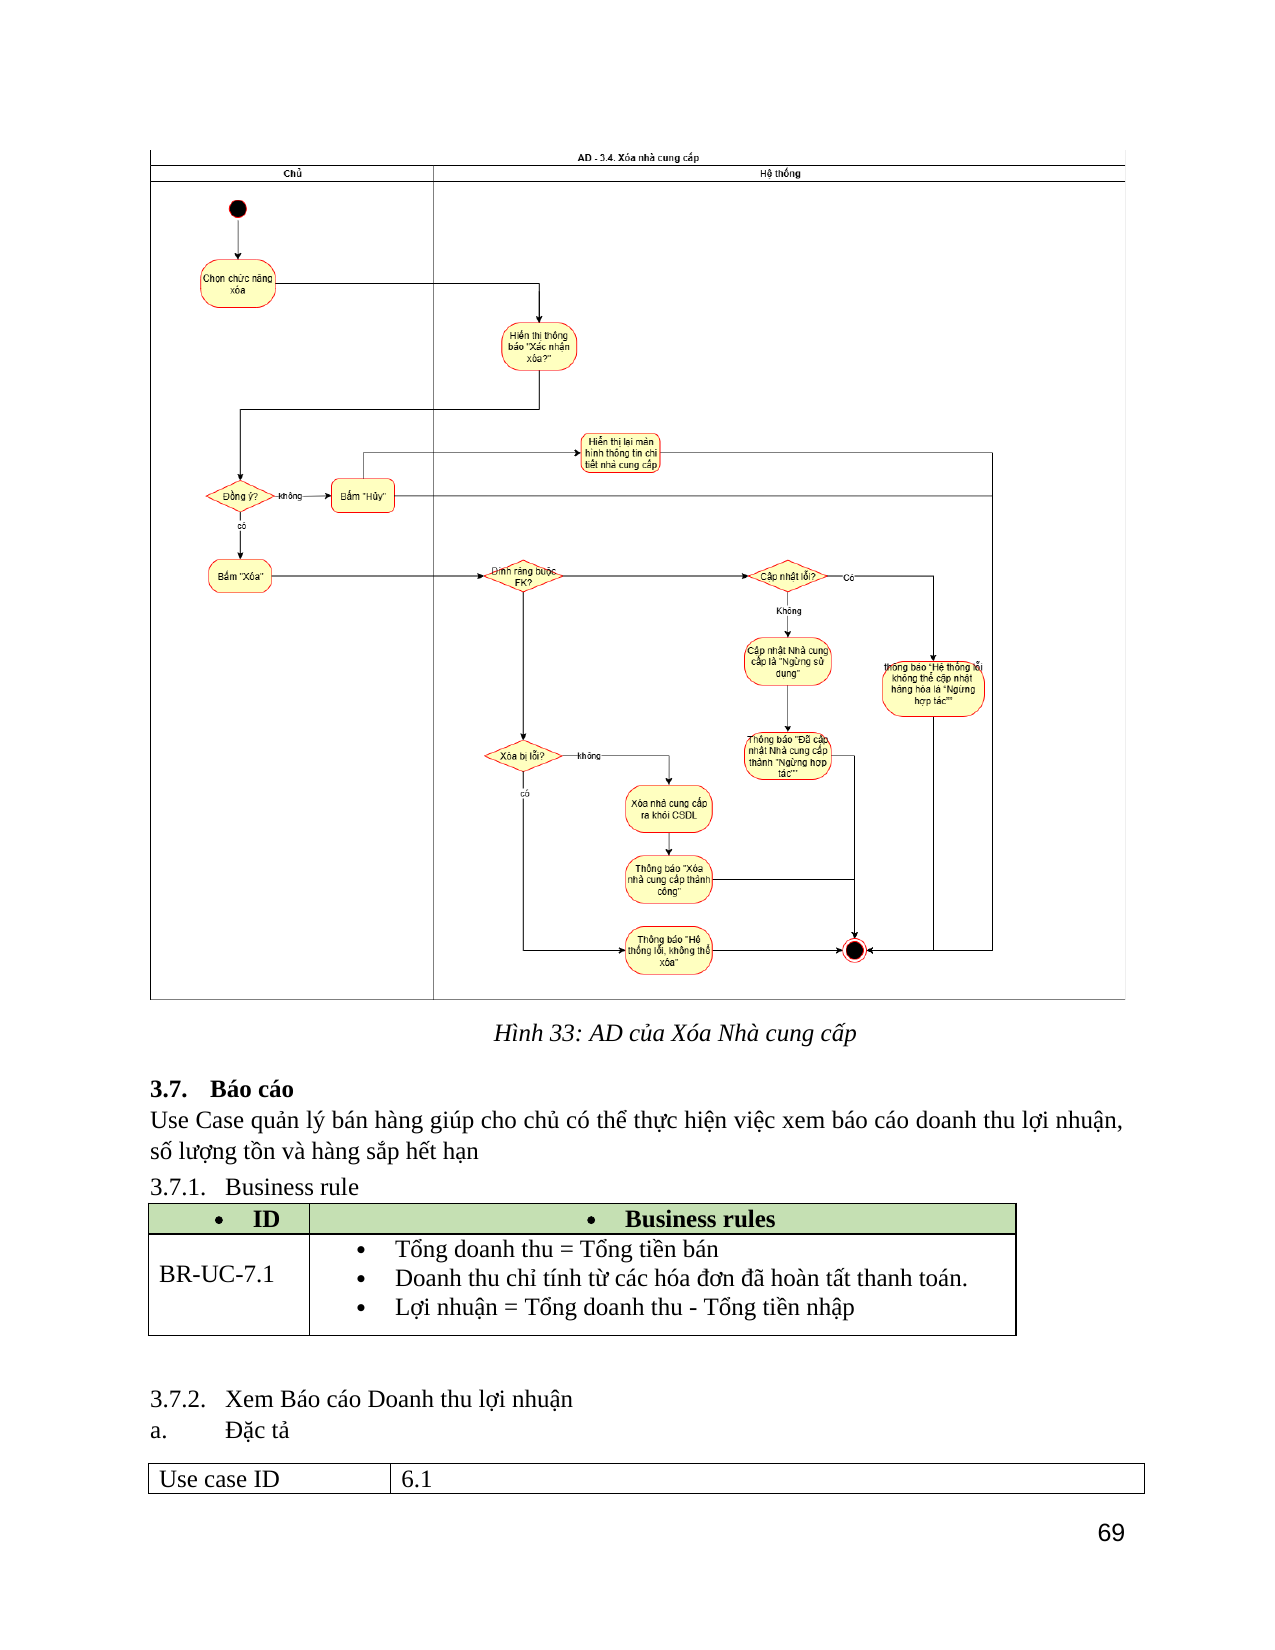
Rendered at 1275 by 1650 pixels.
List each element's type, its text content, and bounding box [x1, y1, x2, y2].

table_header ID [149, 1204, 309, 1233]
table_header Business rules [310, 1204, 1015, 1233]
text a. Đặc tả [150, 1415, 1125, 1444]
subtitle 3.7.2. Xem Báo cáo Doanh thu lợi nhuận [150, 1384, 1125, 1413]
picture [150, 150, 1125, 1000]
list Hình 33: AD của Xóa Nhà cung cấp [225, 1018, 1125, 1047]
table_header Use case ID [149, 1464, 390, 1493]
table_cell BR-UC-7.1 [149, 1235, 309, 1335]
subtitle 3.7. Báo cáo [150, 1074, 1125, 1103]
text Use Case quản lý bán hàng giúp cho chủ có thể thực hiện việc xem báo cáo doanh thu lợi nhuận, số lượng tồn và hàng sắp hết hạn [150, 1105, 1125, 1165]
subtitle 3.7.1. Business rule [150, 1172, 1125, 1200]
table_cell Tổng doanh thu = Tổng tiền bán Doanh thu chỉ tính từ các hóa đơn đã hoàn tất thanh toán. Lợi nhuận = Tổng doanh thu - Tổng tiền nhập [310, 1235, 1015, 1335]
table_header 6.1 [391, 1464, 1144, 1493]
